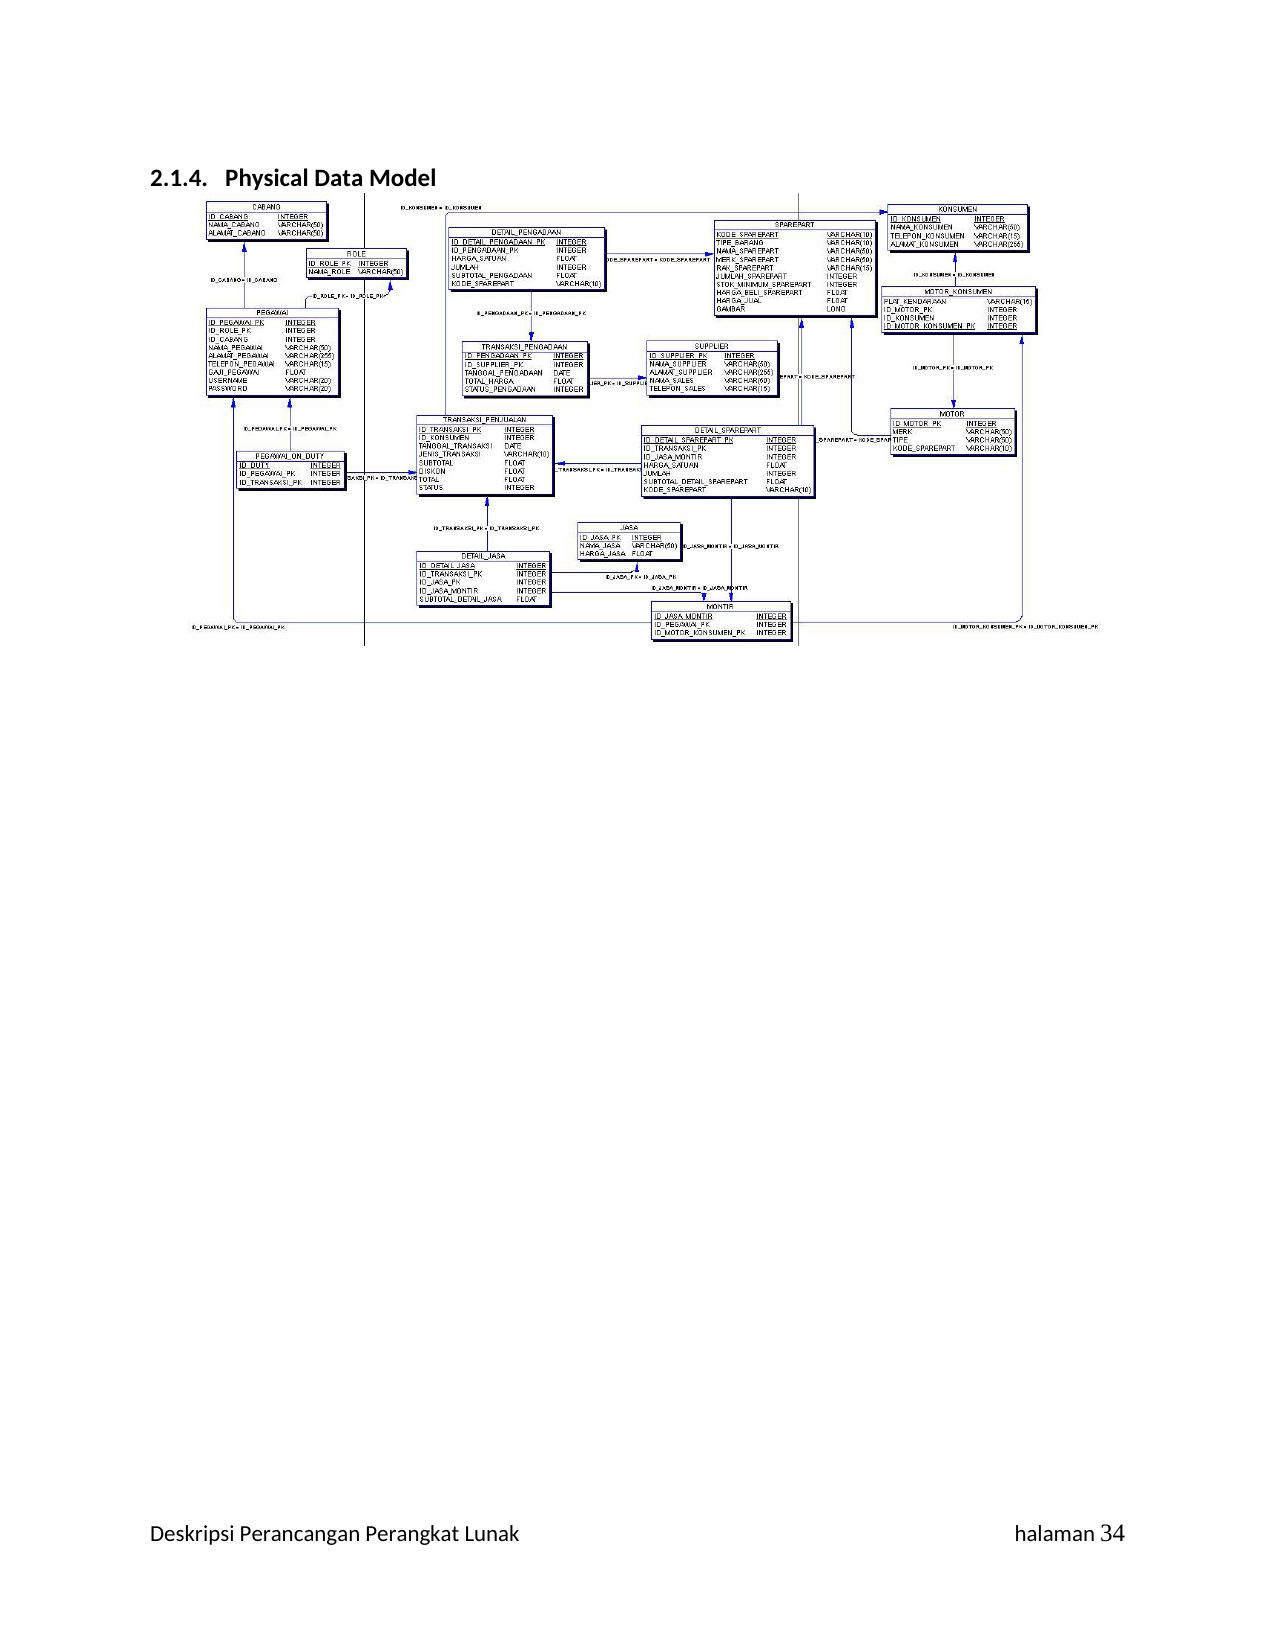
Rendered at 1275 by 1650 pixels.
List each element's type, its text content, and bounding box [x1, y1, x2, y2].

picture [187, 193, 1106, 646]
